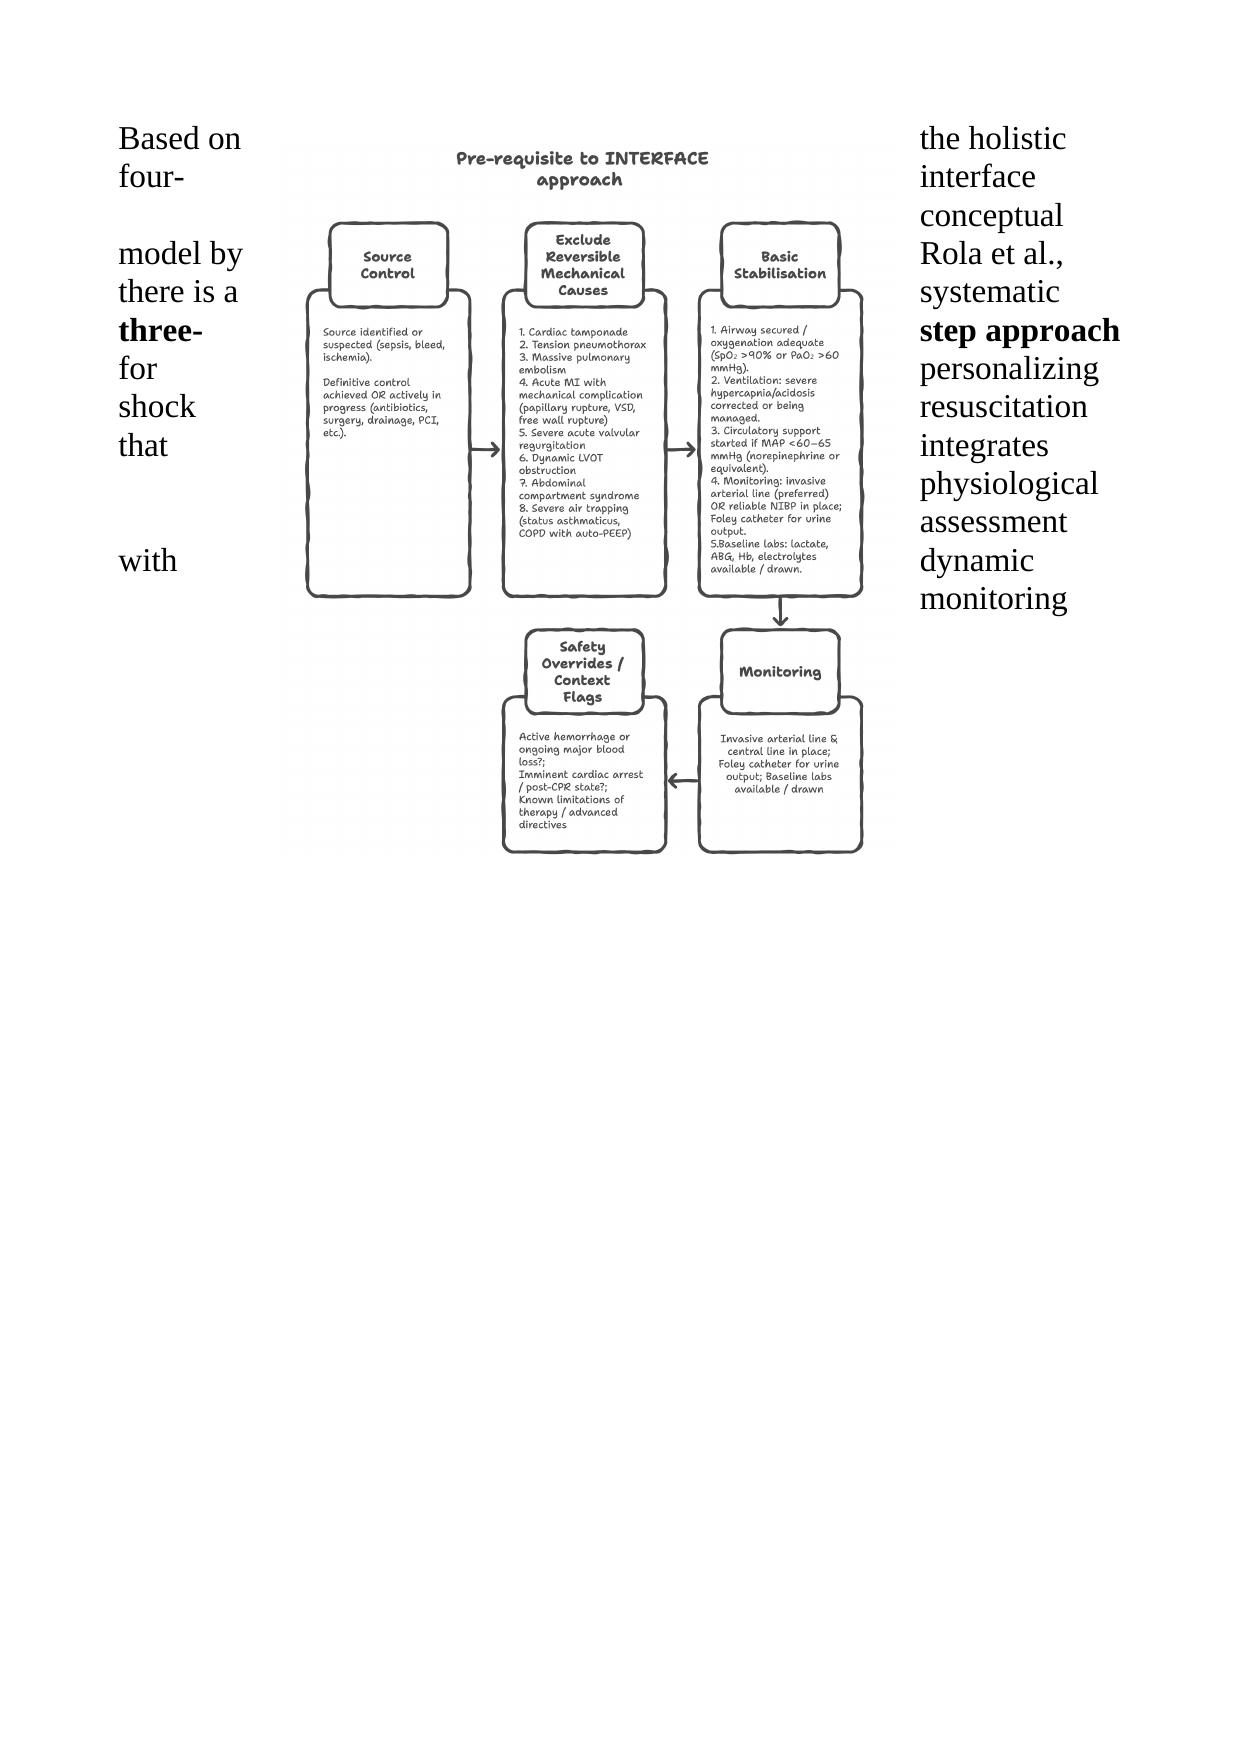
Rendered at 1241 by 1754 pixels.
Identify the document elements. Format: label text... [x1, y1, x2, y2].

text Based on the holistic four-interface conceptual model by Rola et al., there is a systematic three-step approach for personalizing shock resuscitation that integrates physiological assessment with dynamic monitoring [118, 118, 1122, 616]
picture [274, 142, 895, 862]
